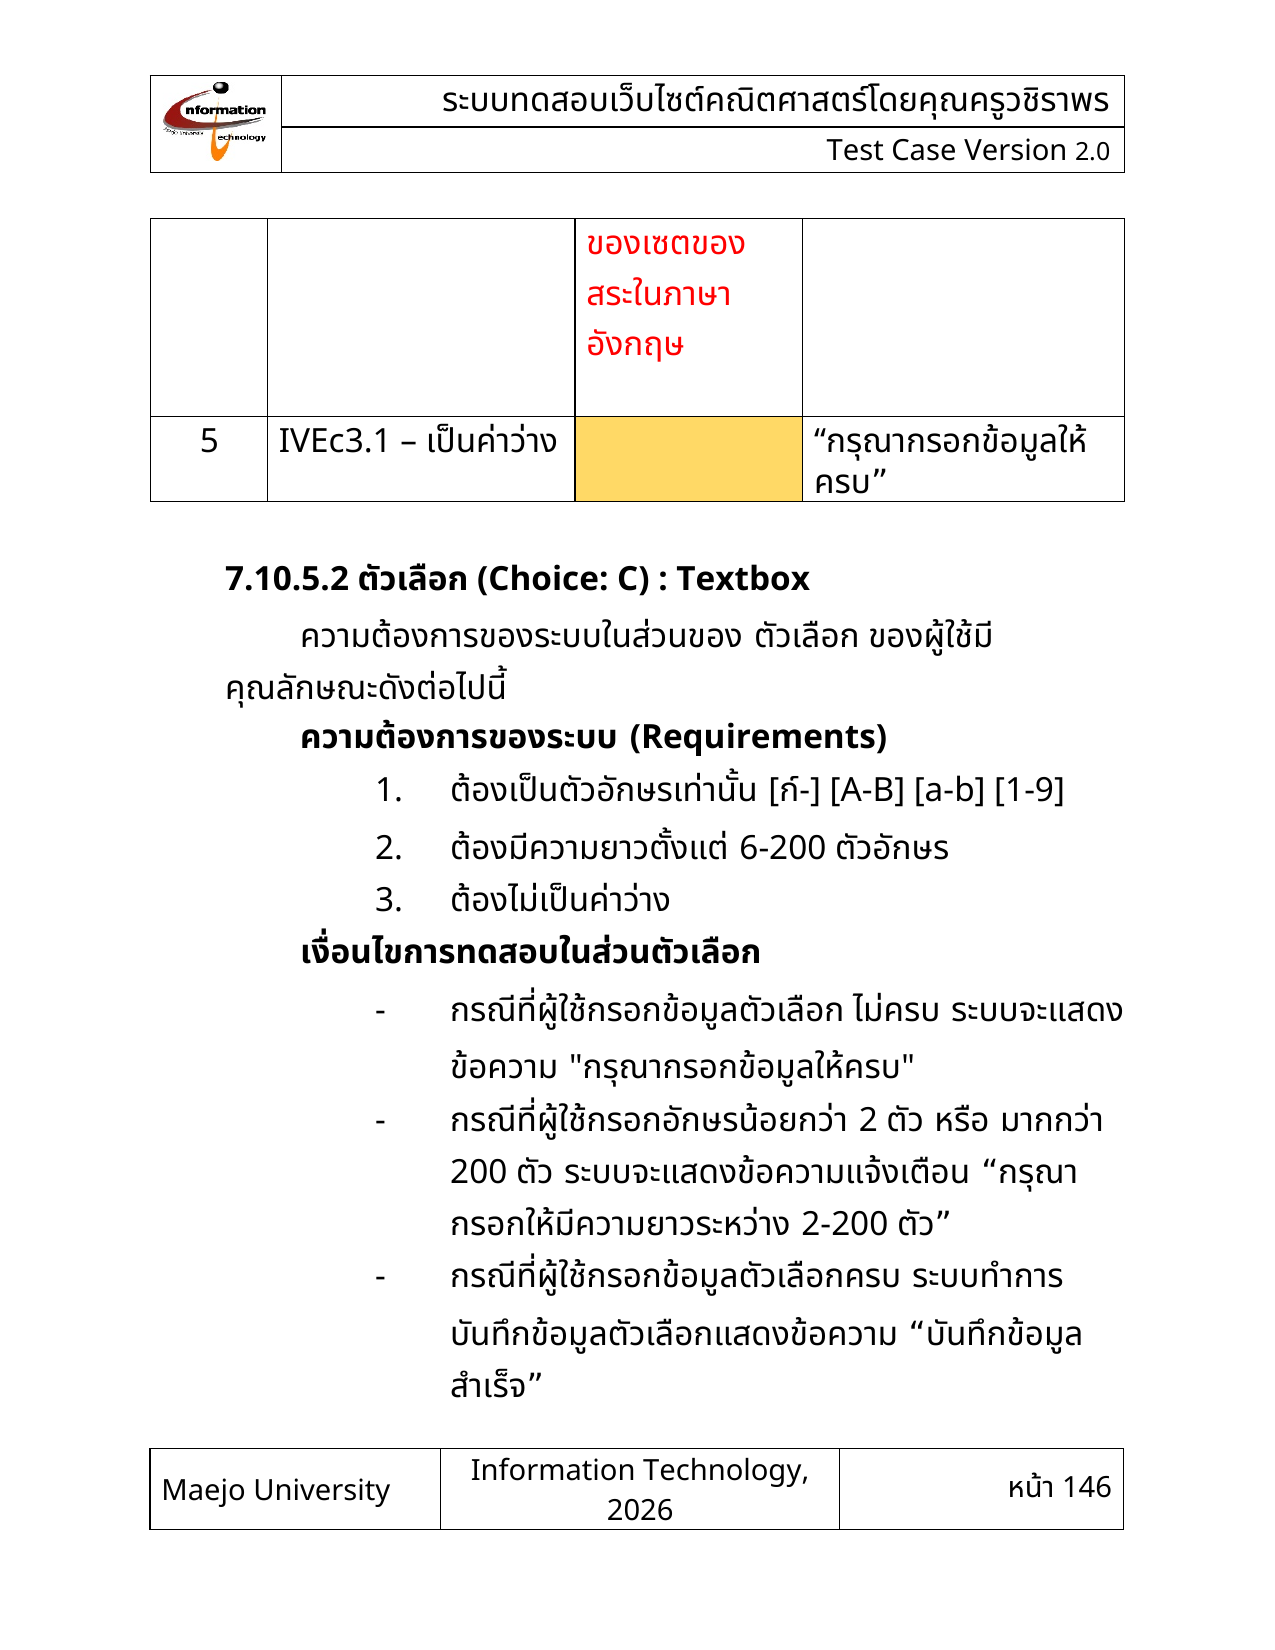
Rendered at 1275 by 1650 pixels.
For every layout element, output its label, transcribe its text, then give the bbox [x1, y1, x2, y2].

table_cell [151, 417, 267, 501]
text 2. ต้องมีความยาวตั้งแต่ 6-200 ตัวอักษร [225, 823, 1125, 869]
text 3. ต้องไม่เป็นค่าว่าง [225, 876, 1125, 921]
text - กรณีที่ผู้ใช้กรอกข้อมูลตัวเลือกครบ ระบบทำการบันทึกข้อมูลตัวเลือกแสดงข้อความ “บันทึกข้อมูลสำเร็จ” [375, 1252, 1125, 1405]
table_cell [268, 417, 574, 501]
text ความต้องการของระบบในส่วนของ ตัวเลือก ของผู้ใช้มีคุณลักษณะดังต่อไปนี้ [225, 612, 1125, 707]
picture [162, 82, 266, 161]
text - กรณีที่ผู้ใช้กรอกข้อมูลตัวเลือก ไม่ครบ ระบบจะแสดงข้อความ "กรุณากรอกข้อมูลให้ครบ" [375, 986, 1125, 1088]
text 1. ต้องเป็นตัวอักษรเท่านั้น [ก์-] [A-B] [a-b] [1-9] [300, 765, 1125, 816]
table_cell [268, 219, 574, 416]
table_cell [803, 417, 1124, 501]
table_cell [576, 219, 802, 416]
text - กรณีที่ผู้ใช้กรอกอักษรน้อยกว่า 2 ตัว หรือ มากกว่า 200 ตัว ระบบจะแสดงข้อความแจ้งเตือน “กรุณากรอกให้มีความยาวระหว่าง 2-200 ตัว” [375, 1095, 1125, 1245]
text เงื่อนไขการทดสอบในส่วนตัวเลือก [225, 928, 1125, 978]
text ความต้องการของระบบ (Requirements) [225, 713, 1125, 758]
text 7.10.5.2 ตัวเลือก (Choice: C) : Textbox [150, 554, 1125, 605]
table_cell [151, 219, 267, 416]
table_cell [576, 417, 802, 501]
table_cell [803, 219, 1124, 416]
